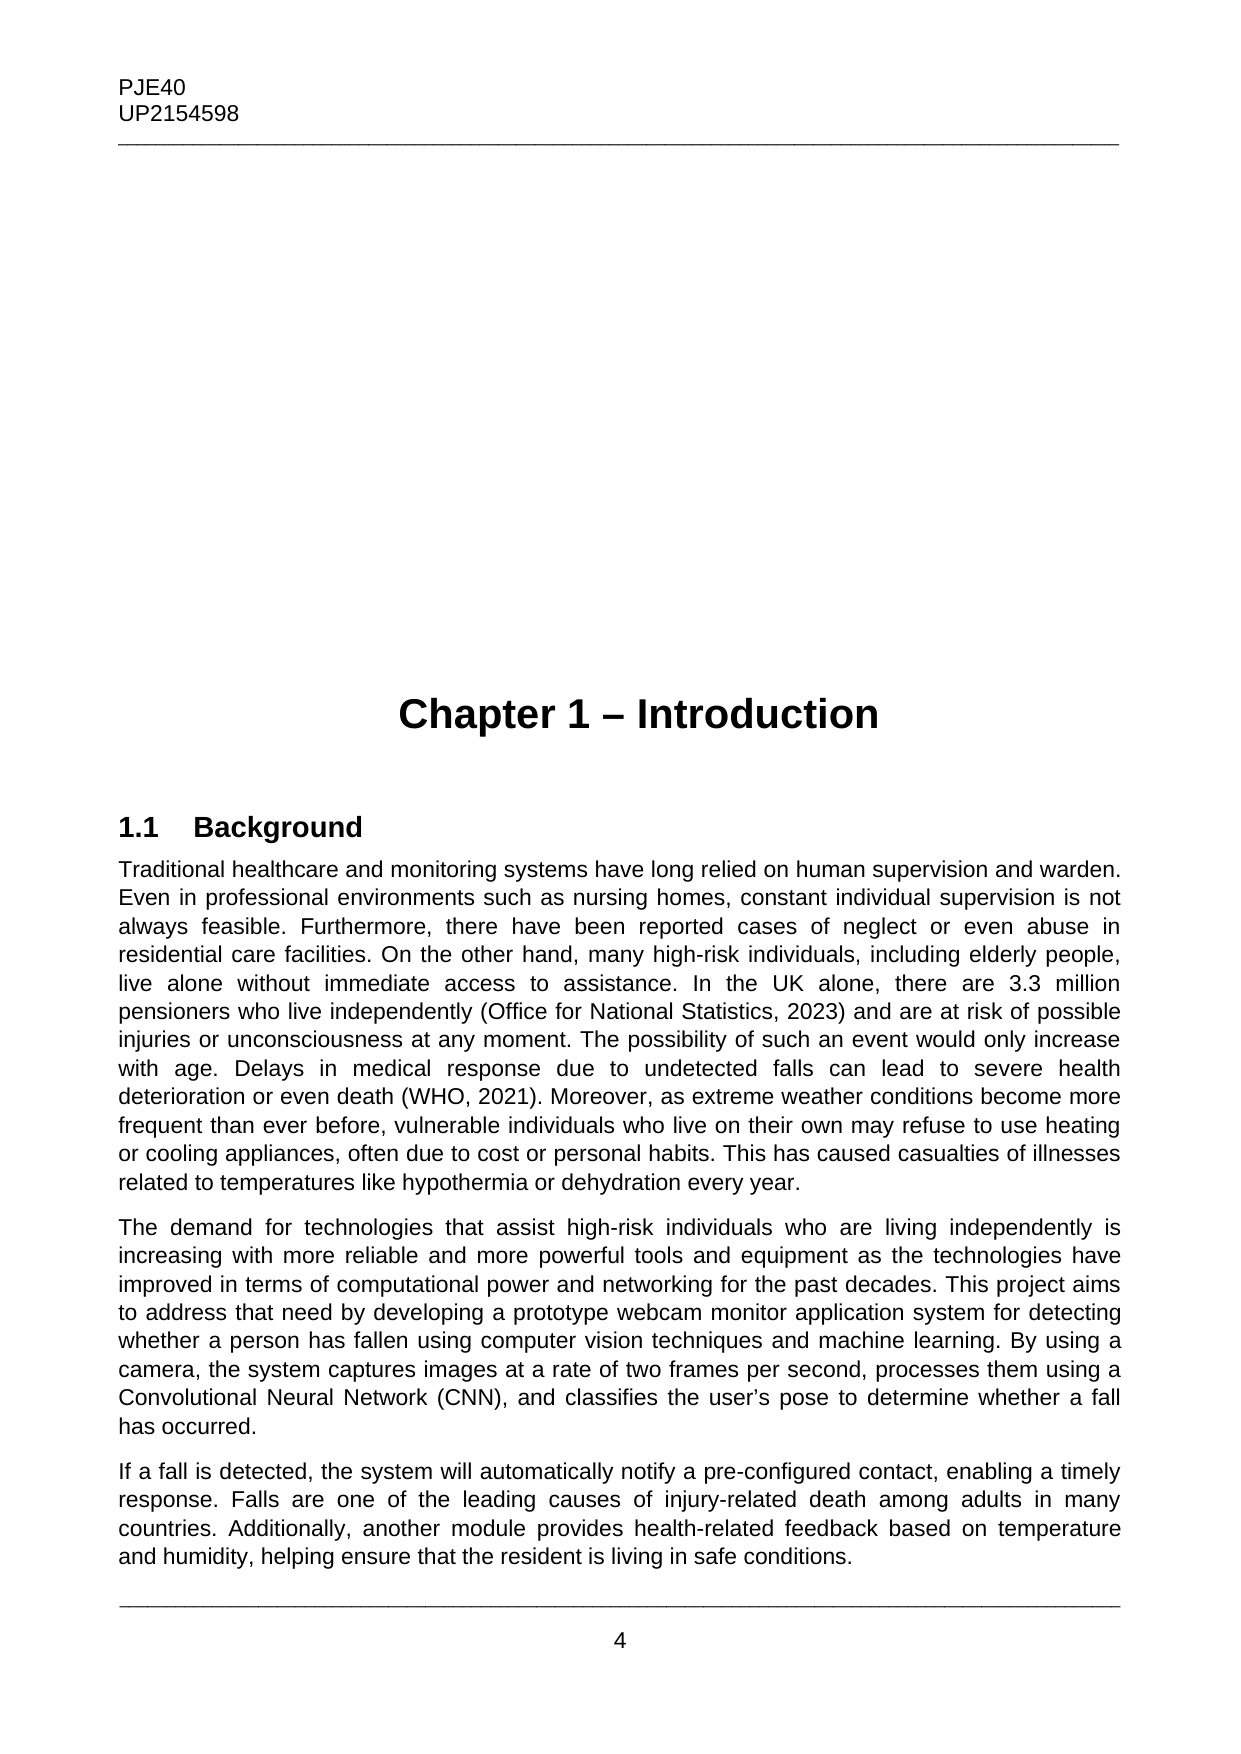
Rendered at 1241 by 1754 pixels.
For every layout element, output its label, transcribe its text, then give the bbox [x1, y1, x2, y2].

subtitle Chapter 1 – Introduction [156, 689, 1122, 737]
text The demand for technologies that assist high-risk individuals who are living independently is increasing with more reliable and more powerful tools and equipment as the technologies have improved in terms of computational power and networking for the past decades. This project aims to address that need by developing a prototype webcam monitor application system for detecting whether a person has fallen using computer vision techniques and machine learning. By using a camera, the system captures images at a rate of two frames per second, processes them using a Convolutional Neural Network (CNN), and classifies the user’s pose to determine whether a fall has occurred. [118, 1214, 1122, 1439]
subtitle 1.1 Background [118, 810, 1122, 843]
text If a fall is detected, the system will automatically notify a pre-configured contact, enabling a timely response. Falls are one of the leading causes of injury-related death among adults in many countries. Additionally, another module provides health-related feedback based on temperature and humidity, helping ensure that the resident is living in safe conditions. [118, 1458, 1122, 1569]
text Traditional healthcare and monitoring systems have long relied on human supervision and warden. Even in professional environments such as nursing homes, constant individual supervision is not always feasible. Furthermore, there have been reported cases of neglect or even abuse in residential care facilities. On the other hand, many high-risk individuals, including elderly people, live alone without immediate access to assistance. In the UK alone, there are 3.3 million pensioners who live independently (Office for National Statistics, 2023) and are at risk of possible injuries or unconsciousness at any moment. The possibility of such an event would only increase with age. Delays in medical response due to undetected falls can lead to severe health deterioration or even death (WHO, 2021). Moreover, as extreme weather conditions become more frequent than ever before, vulnerable individuals who live on their own may refuse to use heating or cooling appliances, often due to cost or personal habits. This has caused casualties of illnesses related to temperatures like hypothermia or dehydration every year. [118, 856, 1122, 1195]
